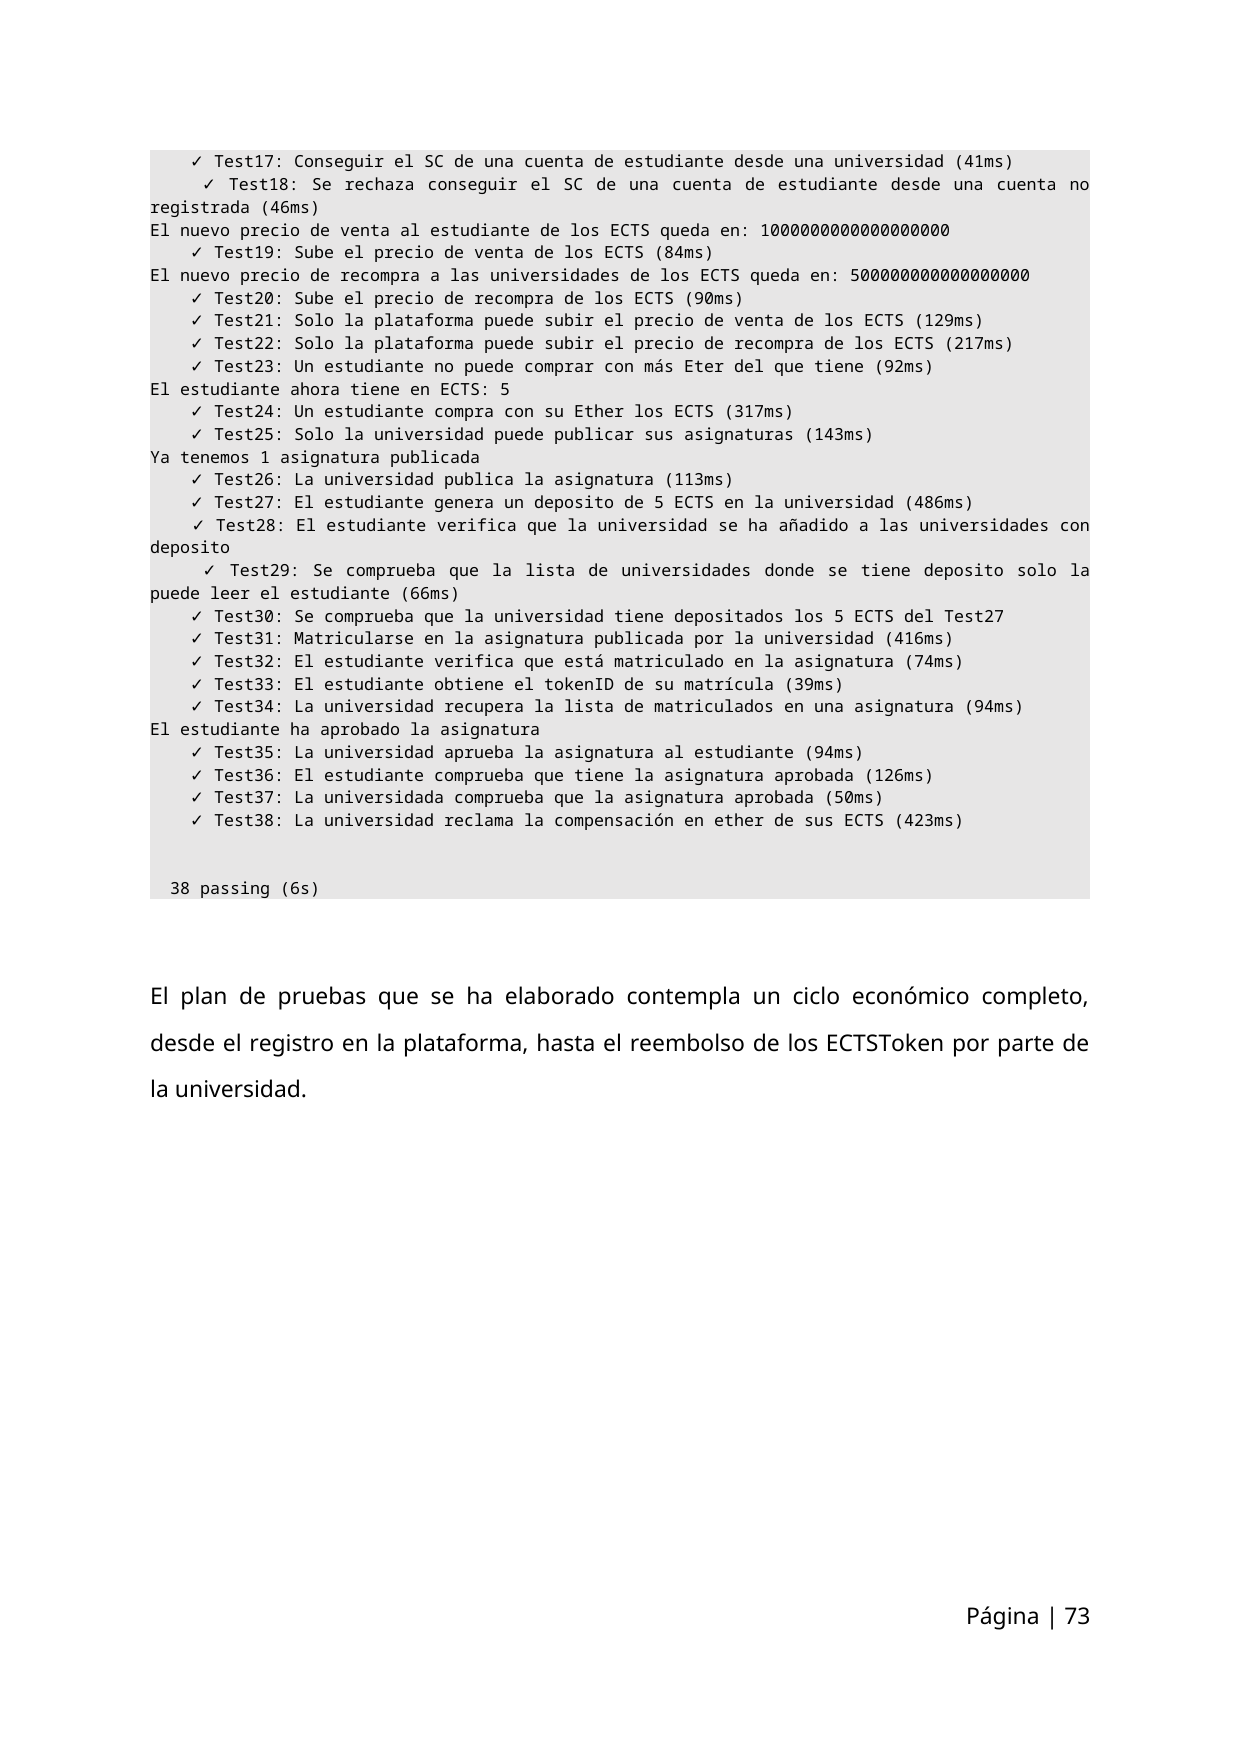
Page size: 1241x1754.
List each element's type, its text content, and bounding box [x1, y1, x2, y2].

text ✓ Test34: La universidad recupera la lista de matriculados en una asignatura (94ms) [150, 695, 1090, 718]
text ✓ Test35: La universidad aprueba la asignatura al estudiante (94ms) [150, 740, 1090, 763]
text 38 passing (6s) [150, 877, 1090, 899]
text ✓ Test17: Conseguir el SC de una cuenta de estudiante desde una universidad (41ms) [150, 150, 1090, 173]
text ✓ Test37: La universidada comprueba que la asignatura aprobada (50ms) [150, 786, 1090, 808]
text ✓ Test31: Matricularse en la asignatura publicada por la universidad (416ms) [150, 627, 1090, 649]
text ✓ Test38: La universidad reclama la compensación en ether de sus ECTS (423ms) [150, 808, 1090, 831]
text El nuevo precio de recompra a las universidades de los ECTS queda en: 500000000000000000 [150, 263, 1090, 286]
text ✓ Test23: Un estudiante no puede comprar con más Eter del que tiene (92ms) [150, 354, 1090, 377]
text ✓ Test24: Un estudiante compra con su Ether los ECTS (317ms) [150, 400, 1090, 422]
text El nuevo precio de venta al estudiante de los ECTS queda en: 1000000000000000000 [150, 218, 1090, 241]
text ✓ Test18: Se rechaza conseguir el SC de una cuenta de estudiante desde una cuenta no registrada (46ms) [150, 173, 1090, 218]
text ✓ Test36: El estudiante comprueba que tiene la asignatura aprobada (126ms) [150, 763, 1090, 786]
text ✓ Test33: El estudiante obtiene el tokenID de su matrícula (39ms) [150, 672, 1090, 695]
text ✓ Test32: El estudiante verifica que está matriculado en la asignatura (74ms) [150, 649, 1090, 672]
text ✓ Test30: Se comprueba que la universidad tiene depositados los 5 ECTS del Test27 [150, 604, 1090, 627]
text ✓ Test29: Se comprueba que la lista de universidades donde se tiene deposito solo la puede leer el estudiante (66ms) [150, 559, 1090, 604]
text ✓ Test25: Solo la universidad puede publicar sus asignaturas (143ms) [150, 422, 1090, 445]
text ✓ Test27: El estudiante genera un deposito de 5 ECTS en la universidad (486ms) [150, 491, 1090, 513]
text ✓ Test28: El estudiante verifica que la universidad se ha añadido a las universidades con deposito [150, 513, 1090, 559]
text El estudiante ahora tiene en ECTS: 5 [150, 377, 1090, 400]
text ✓ Test19: Sube el precio de venta de los ECTS (84ms) [150, 241, 1090, 263]
text Ya tenemos 1 asignatura publicada [150, 445, 1090, 468]
text El plan de pruebas que se ha elaborado contempla un ciclo económico completo, desde el registro en la plataforma, hasta el reembolso de los ECTSToken por parte de la universidad. [150, 979, 1090, 1104]
text ✓ Test26: La universidad publica la asignatura (113ms) [150, 468, 1090, 491]
text El estudiante ha aprobado la asignatura [150, 718, 1090, 740]
text ✓ Test22: Solo la plataforma puede subir el precio de recompra de los ECTS (217ms) [150, 332, 1090, 354]
text ✓ Test21: Solo la plataforma puede subir el precio de venta de los ECTS (129ms) [150, 309, 1090, 332]
text ✓ Test20: Sube el precio de recompra de los ECTS (90ms) [150, 286, 1090, 309]
